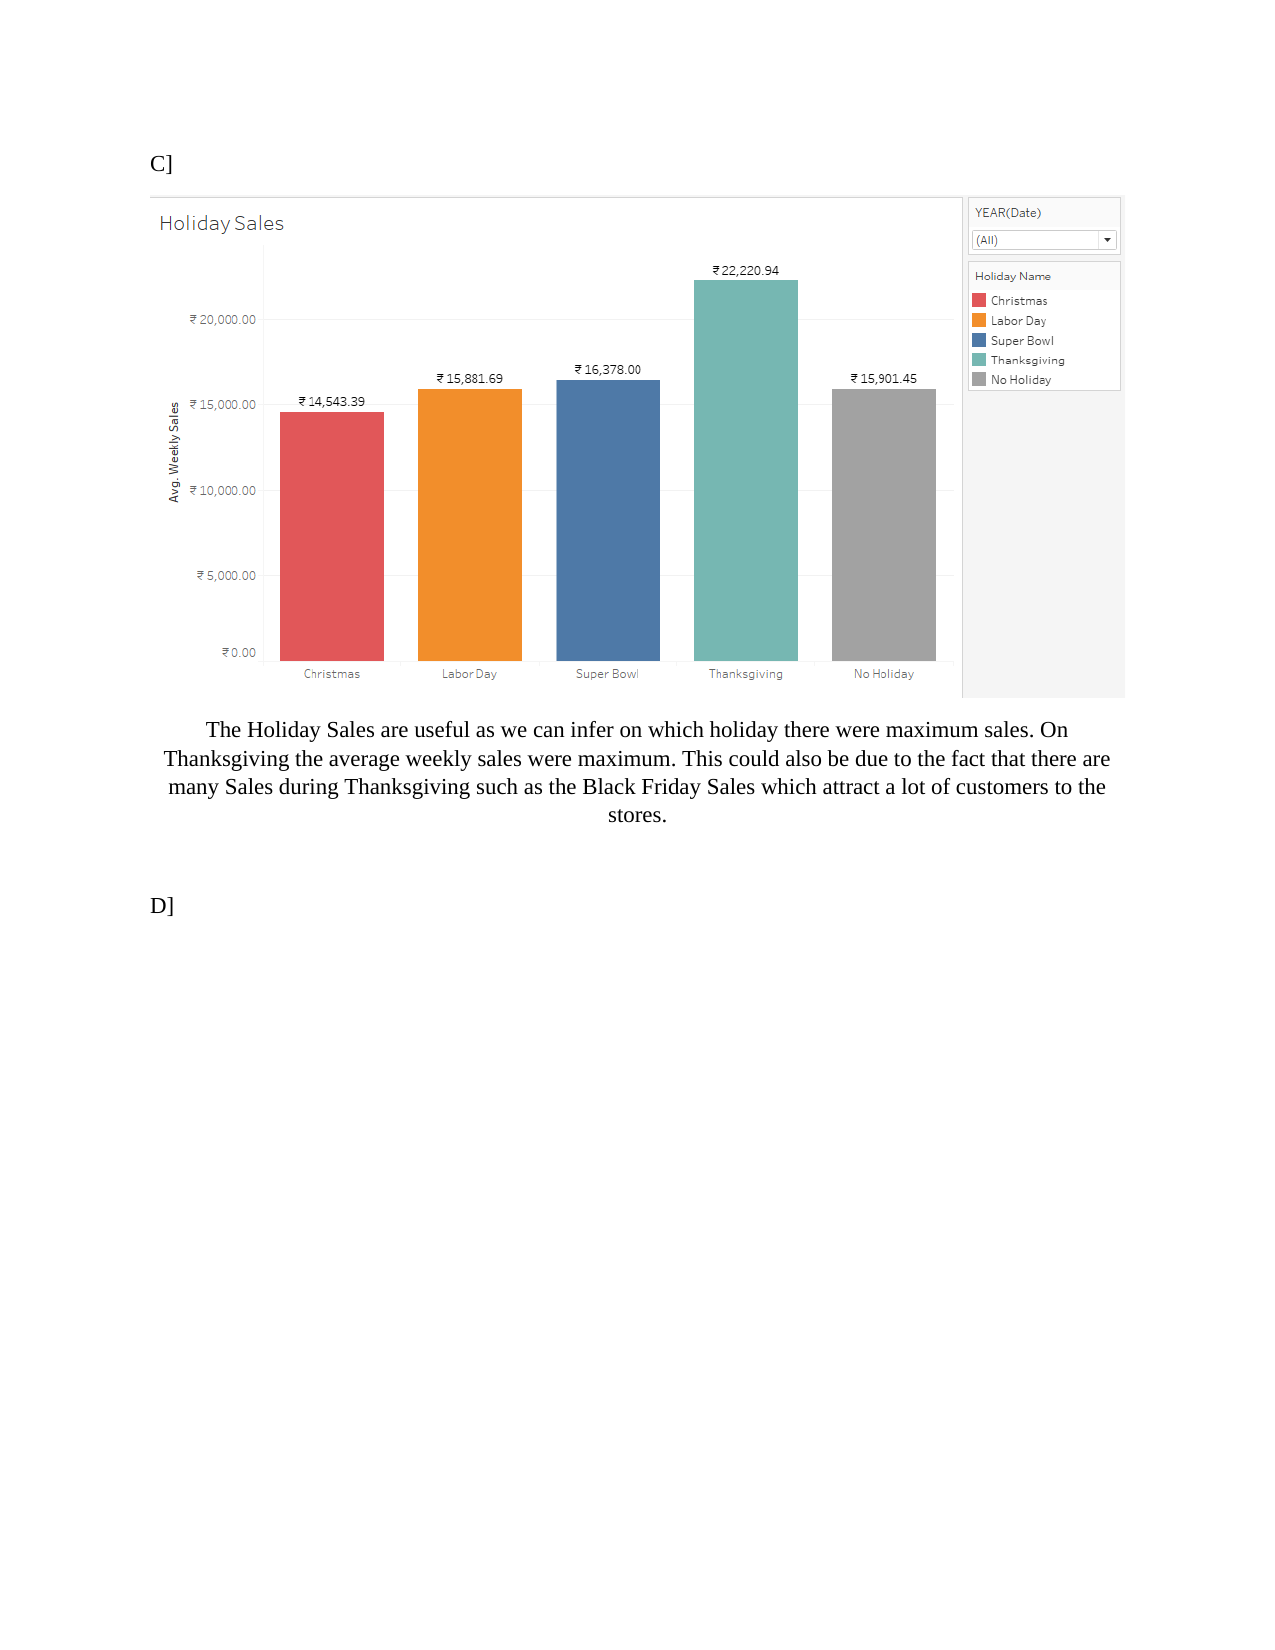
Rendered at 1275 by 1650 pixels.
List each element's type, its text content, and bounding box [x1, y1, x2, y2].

text The Holiday Sales are useful as we can infer on which holiday there were maximum sales. On Thanksgiving the average weekly sales were maximum. This could also be due to the fact that there are many Sales during Thanksgiving such as the Black Friday Sales which attract a lot of customers to the stores. [150, 716, 1125, 828]
text C] [150, 150, 1125, 176]
picture [150, 195, 1125, 698]
text D] [150, 892, 1125, 918]
